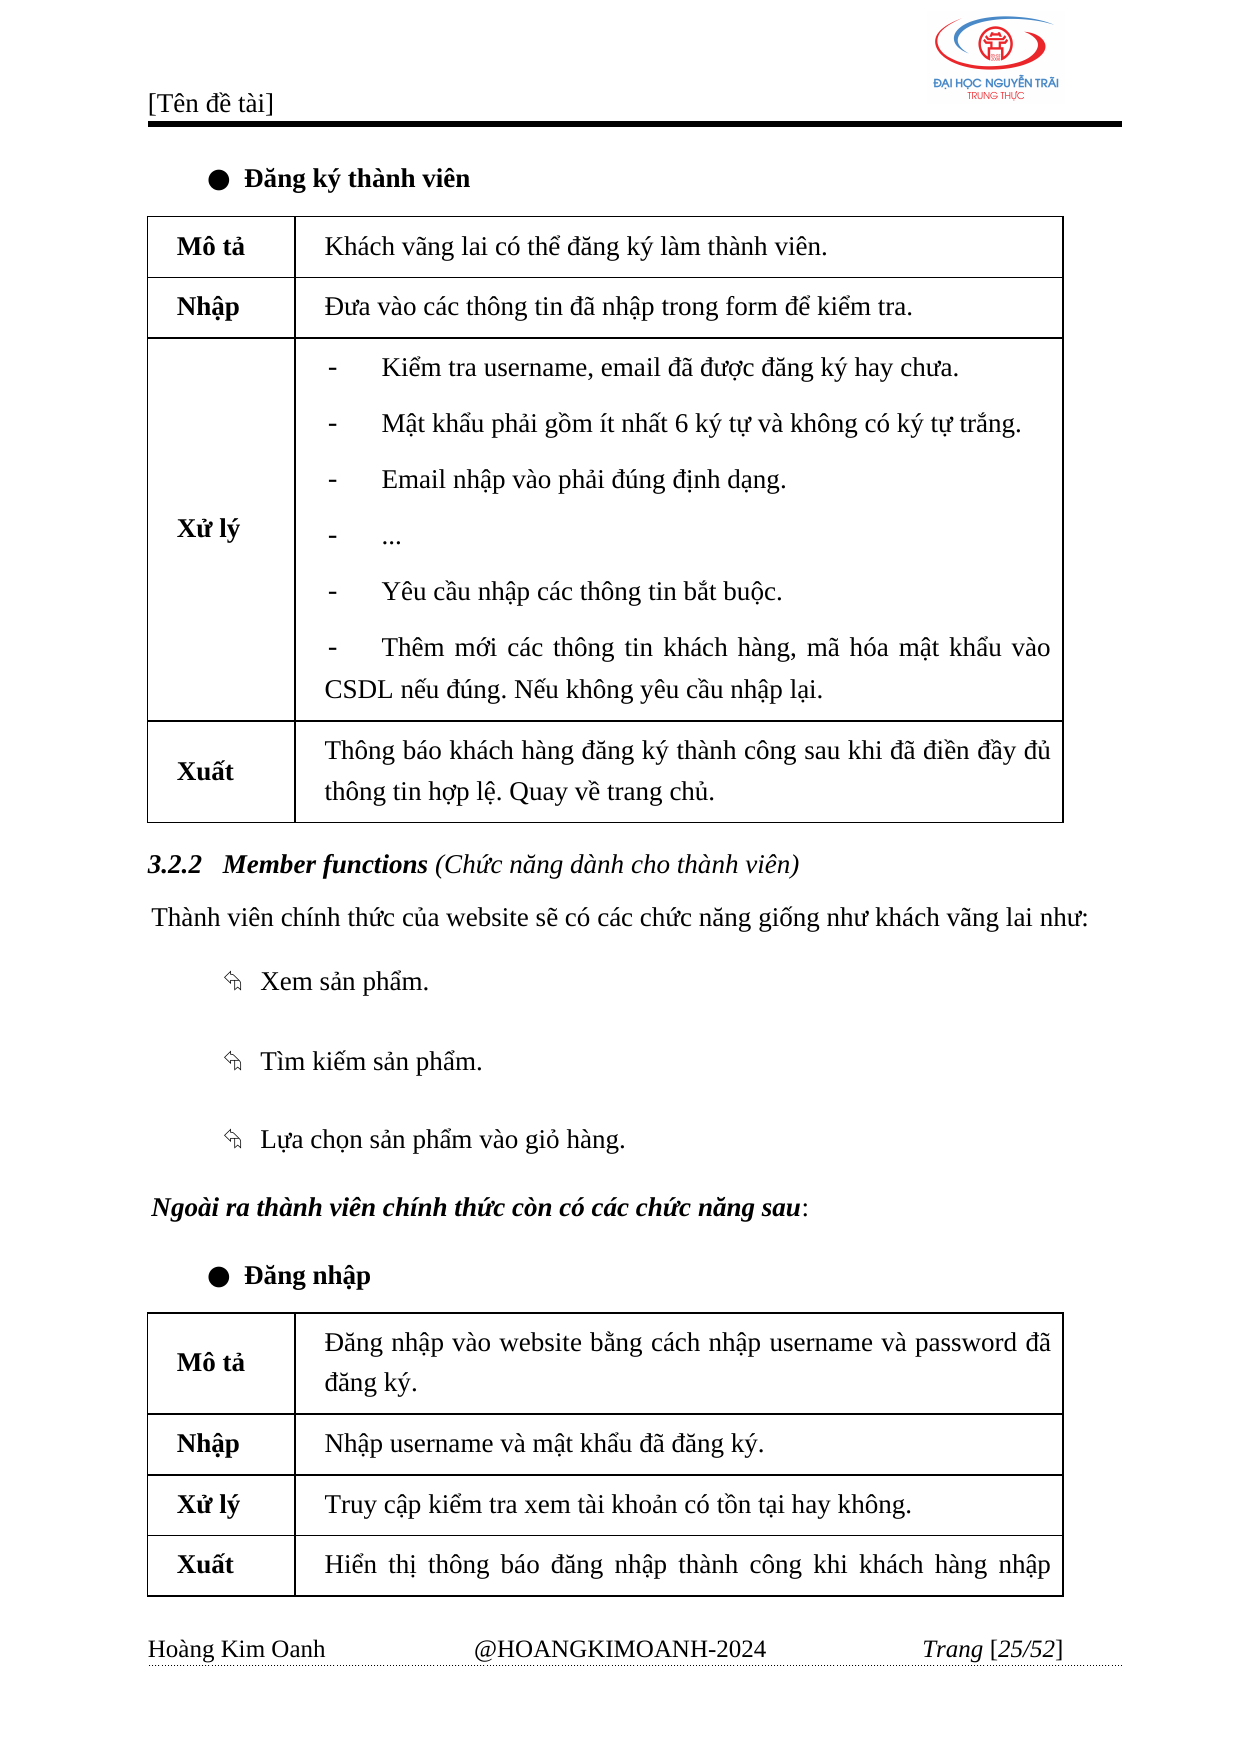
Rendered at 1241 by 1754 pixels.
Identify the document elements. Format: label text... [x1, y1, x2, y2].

table_cell Đưa vào các thông tin đã nhập trong form để kiểm tra. [296, 278, 1062, 337]
text Thành viên chính thức của website sẽ có các chức năng giống như khách vãng lai như: [151, 901, 1122, 932]
table_header Mô tả [148, 1314, 294, 1413]
picture [926, 11, 1065, 104]
table_cell Nhập [148, 278, 294, 337]
table_cell Kiểm tra username, email đã được đăng ký hay chưa. Mật khẩu phải gồm ít nhất 6 ký tự và không có ký tự trắng. Email nhập vào phải đúng định dạng. ... Yêu cầu nhập các thông tin bắt buộc. Thêm mới các thông tin khách hàng, mã hóa mật khẩu vào CSDL nếu đúng. Nếu không yêu cầu nhập lại. [296, 339, 1062, 720]
table_header Đăng nhập vào website bằng cách nhập username và password đã đăng ký. [296, 1314, 1062, 1413]
table_cell Thông báo khách hàng đăng ký thành công sau khi đã điền đầy đủ thông tin hợp lệ. Quay về trang chủ. [296, 722, 1062, 821]
list Tìm kiếm sản phẩm. [223, 1033, 1122, 1084]
table_cell Nhập [148, 1415, 294, 1474]
list Xem sản phẩm. [223, 954, 1122, 1005]
table_cell Truy cập kiểm tra xem tài khoản có tồn tại hay không. [296, 1476, 1062, 1534]
table_cell Xuất [148, 722, 294, 821]
table_header Khách vãng lai có thể đăng ký làm thành viên. [296, 217, 1062, 276]
list Member functions (Chức năng dành cho thành viên) [148, 848, 1122, 879]
list Đăng nhập [207, 1244, 1122, 1299]
text Ngoài ra thành viên chính thức còn có các chức năng sau: [151, 1191, 1122, 1222]
table_cell Xử lý [148, 1476, 294, 1534]
table_cell Xuất [148, 1536, 294, 1595]
table_cell Xử lý [148, 339, 294, 720]
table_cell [296, 1536, 1062, 1595]
table_cell Nhập username và mật khẩu đã đăng ký. [296, 1415, 1062, 1474]
list Đăng ký thành viên [207, 148, 1122, 203]
list Lựa chọn sản phẩm vào giỏ hàng. [223, 1112, 1122, 1163]
table_header Mô tả [148, 217, 294, 276]
